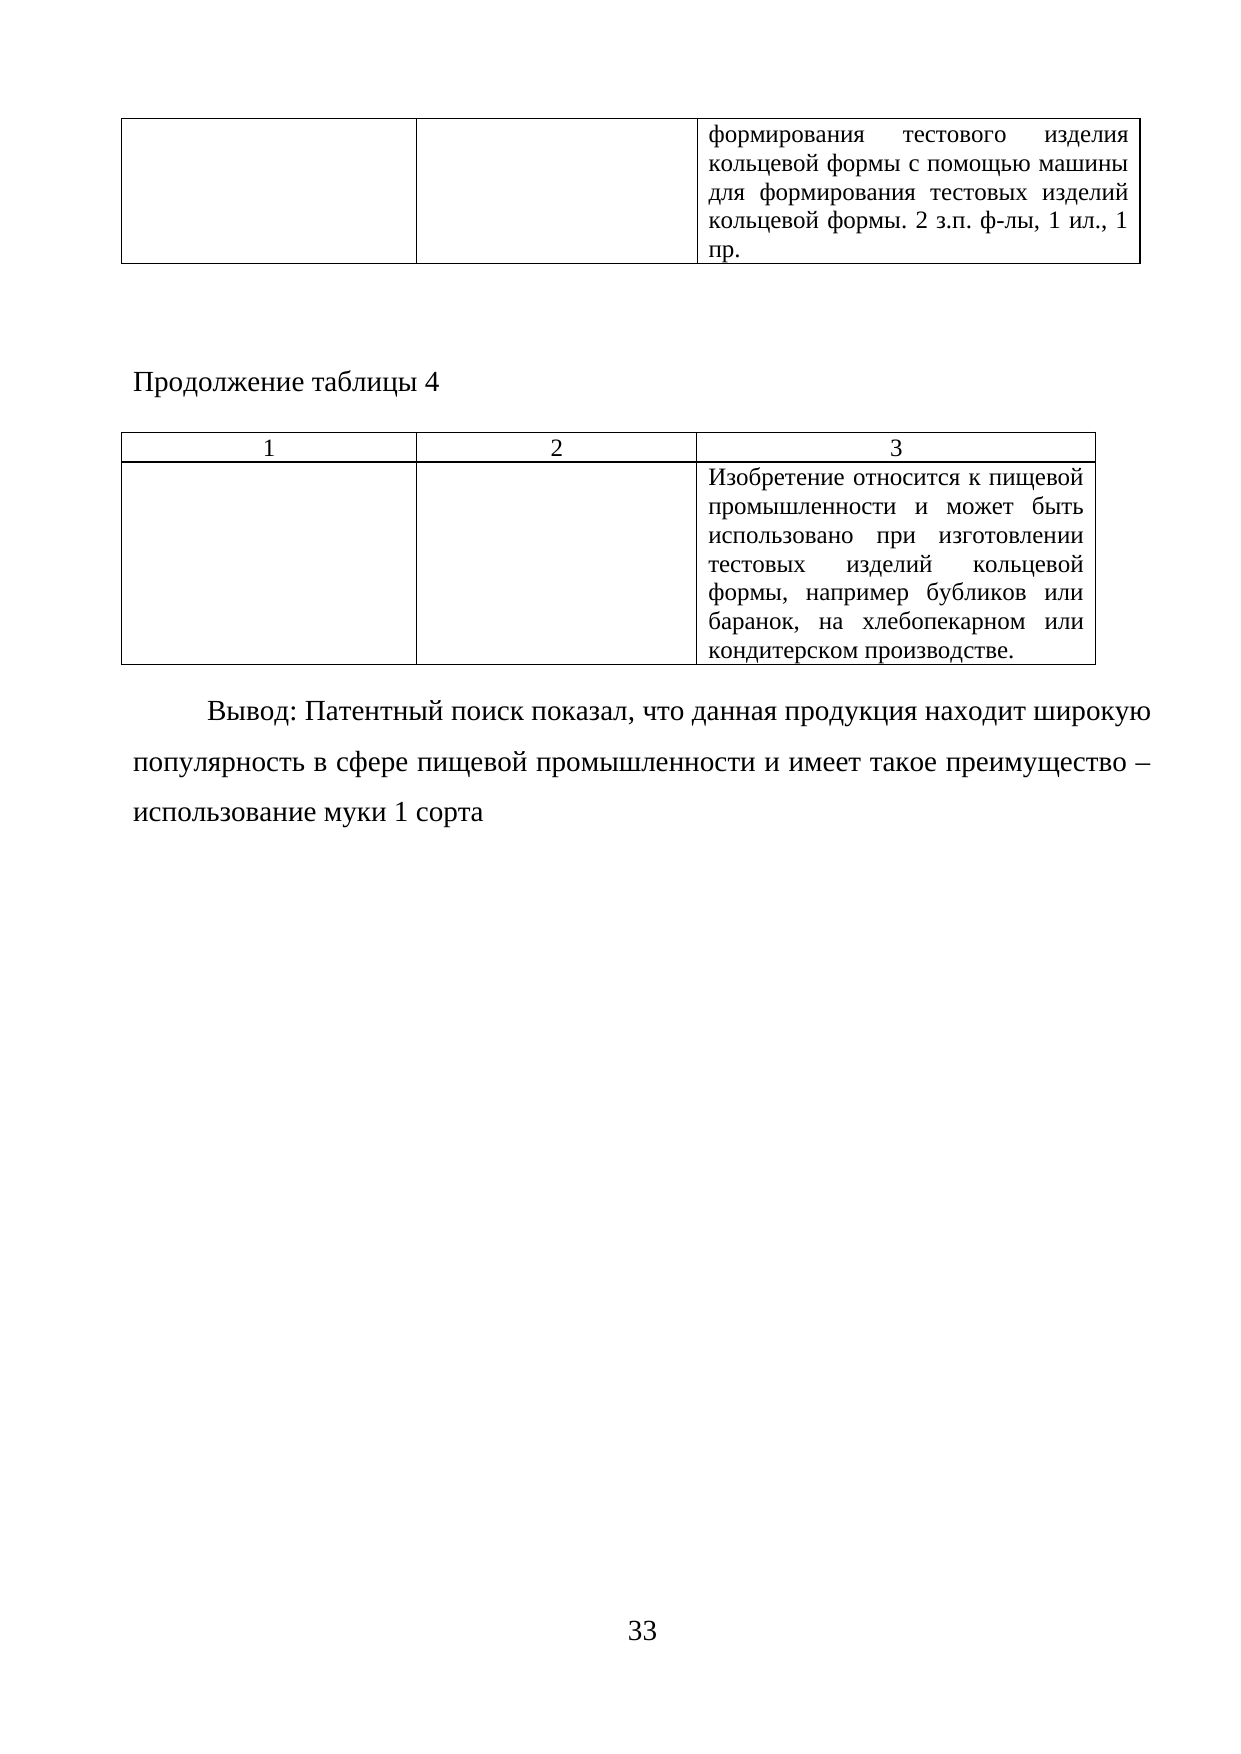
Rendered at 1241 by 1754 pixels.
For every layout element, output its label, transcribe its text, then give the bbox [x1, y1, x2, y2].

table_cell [417, 119, 697, 263]
text Вывод: Патентный поиск показал, что данная продукция находит широкую популярность в сфере пищевой промышленности и имеет такое преимущество – использование муки 1 сорта [133, 693, 1152, 828]
table_header 2 [417, 433, 696, 461]
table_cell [122, 119, 416, 263]
table_cell Изобретение относится к пищевой промышленности и может быть использовано при изготовлении тестовых изделий кольцевой формы, например бубликов или баранок, на хлебопекарном или кондитерском производстве. [697, 463, 1095, 664]
text Продолжение таблицы 4 [133, 364, 1152, 398]
table_header 1 [122, 433, 416, 461]
table_cell [122, 463, 416, 664]
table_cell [698, 119, 1139, 263]
table_header 3 [697, 433, 1095, 461]
table_cell [417, 463, 696, 664]
